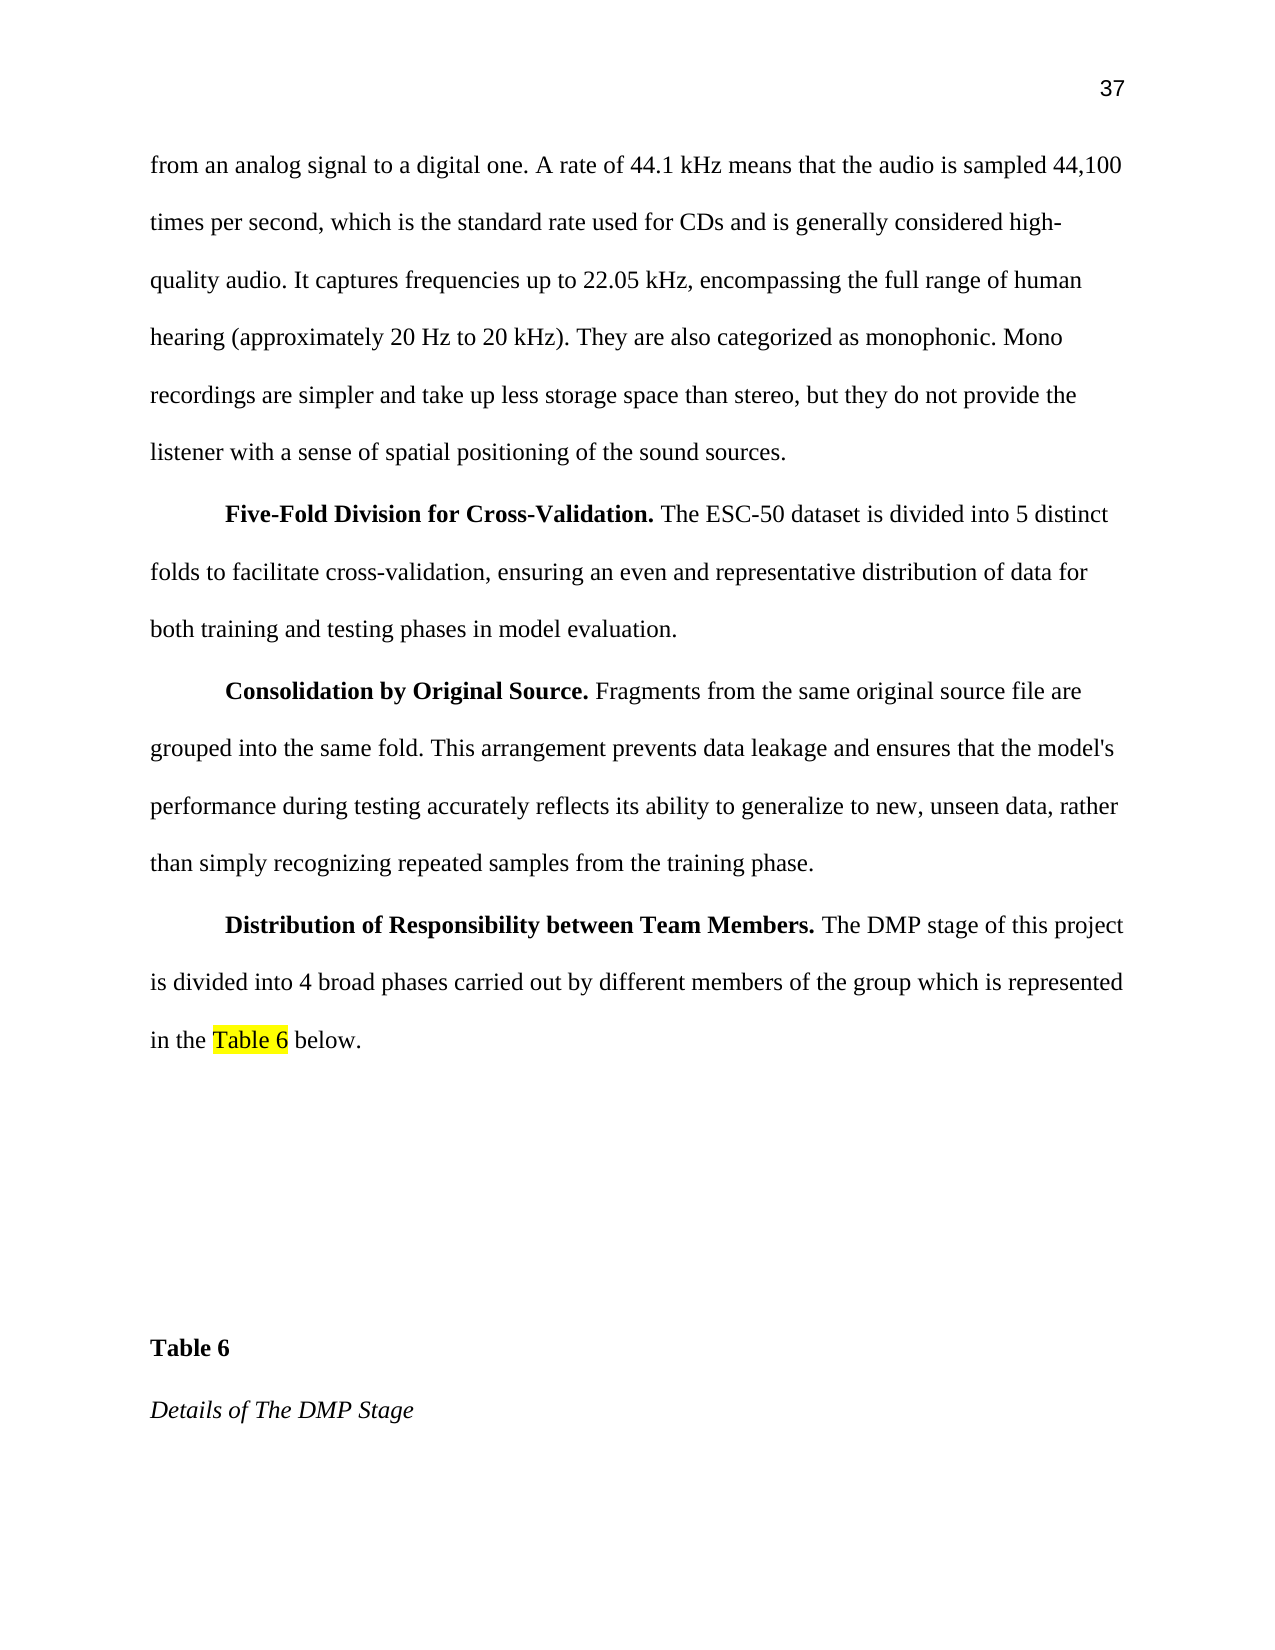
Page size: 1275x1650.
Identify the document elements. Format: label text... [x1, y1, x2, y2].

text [150, 150, 1125, 466]
text Consolidation by Original Source. Fragments from the same original source file are grouped into the same fold. This arrangement prevents data leakage and ensures that the model's performance during testing accurately reflects its ability to generalize to new, unseen data, rather than simply recognizing repeated samples from the training phase. [150, 676, 1125, 877]
text Table 6 [150, 1333, 1125, 1362]
text Five-Fold Division for Cross-Validation. The ESC-50 dataset is divided into 5 distinct folds to facilitate cross-validation, ensuring an even and representative distribution of data for both training and testing phases in model evaluation. [150, 499, 1125, 643]
text Distribution of Responsibility between Team Members. The DMP stage of this project is divided into 4 broad phases carried out by different members of the group which is represented in the Table 6 below. [150, 910, 1125, 1054]
text Details of The DMP Stage [150, 1395, 1125, 1424]
